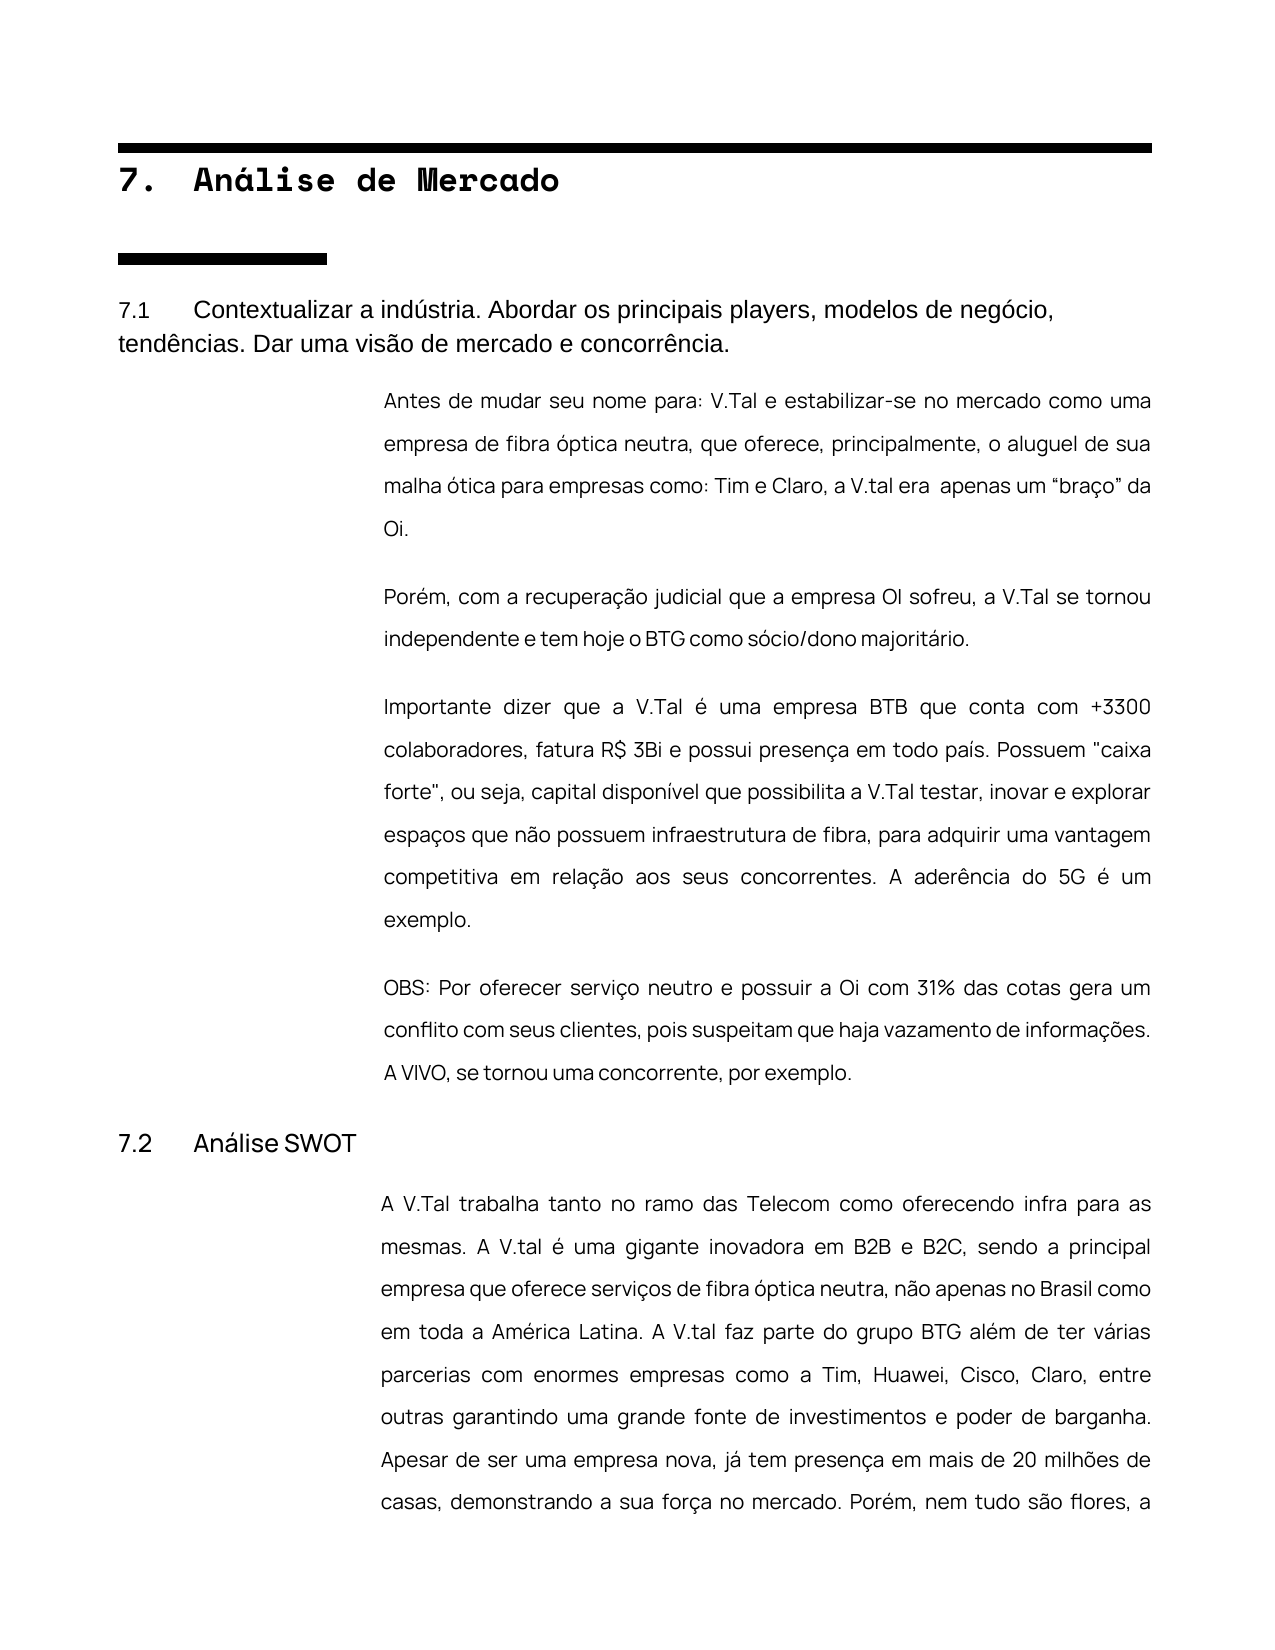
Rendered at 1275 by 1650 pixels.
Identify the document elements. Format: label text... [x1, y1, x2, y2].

text Antes de mudar seu nome para: V.Tal e estabilizar-se no mercado como uma empresa de fibra óptica neutra, que oferece, principalmente, o aluguel de sua malha ótica para empresas como: Tim e Claro, a V.tal era apenas um “braço” da Oi. [384, 387, 1152, 543]
text Porém, com a recuperação judicial que a empresa OI sofreu, a V.Tal se tornou independente e tem hoje o BTG como sócio/dono majoritário. [384, 582, 1152, 653]
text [381, 1189, 1152, 1516]
title Análise de Mercado [118, 153, 1152, 204]
text OBS: Por oferecer serviço neutro e possuir a Oi com 31% das cotas gera um conflito com seus clientes, pois suspeitam que haja vazamento de informações. A VIVO, se tornou uma concorrente, por exemplo. [384, 973, 1152, 1086]
list Contextualizar a indústria. Abordar os principais players, modelos de negócio, tendências. Dar uma visão de mercado e concorrência. [118, 296, 1152, 357]
text Importante dizer que a V.Tal é uma empresa BTB que conta com +3300 colaboradores, fatura R$ 3Bi e possui presença em todo país. Possuem "caixa forte", ou seja, capital disponível que possibilita a V.Tal testar, inovar e explorar espaços que não possuem infraestrutura de fibra, para adquirir uma vantagem competitiva em relação aos seus concorrentes. A aderência do 5G é um exemplo. [384, 692, 1152, 934]
list Análise SWOT [118, 1126, 1152, 1160]
